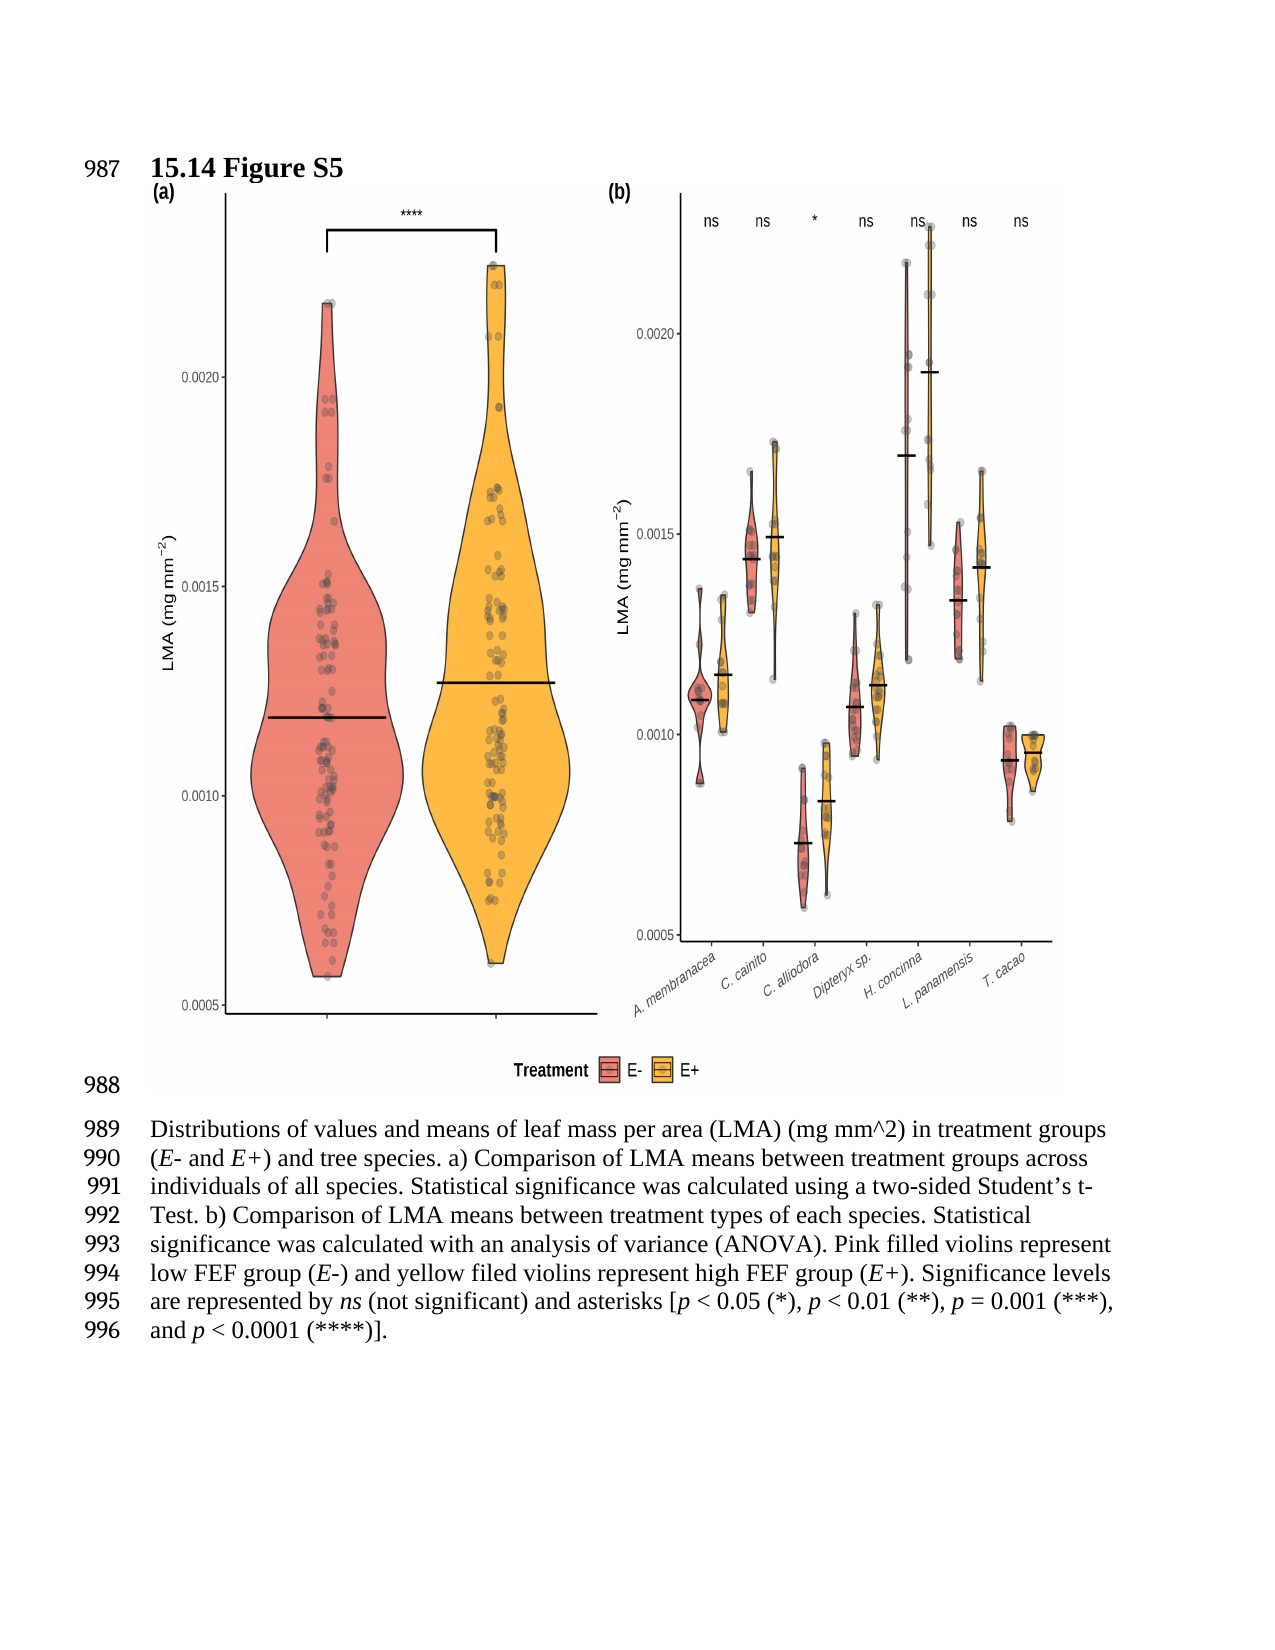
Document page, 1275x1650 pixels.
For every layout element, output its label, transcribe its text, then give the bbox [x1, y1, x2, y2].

subtitle 15.14 Figure S5 [150, 150, 1125, 183]
picture [150, 183, 1060, 1093]
text Distributions of values and means of leaf mass per area (LMA) (mg mm^2) in treatment groups (E- and E+) and tree species. a) Comparison of LMA means between treatment groups across individuals of all species. Statistical significance was calculated using a two-sided Student’s t-Test. b) Comparison of LMA means between treatment types of each species. Statistical significance was calculated with an analysis of variance (ANOVA). Pink filled violins represent low FEF group (E-) and yellow filed violins represent high FEF group (E+). Significance levels are represented by ns (not significant) and asterisks [p < 0.05 (*), p < 0.01 (**), p = 0.001 (***), and p < 0.0001 (****)]. [150, 1114, 1125, 1344]
